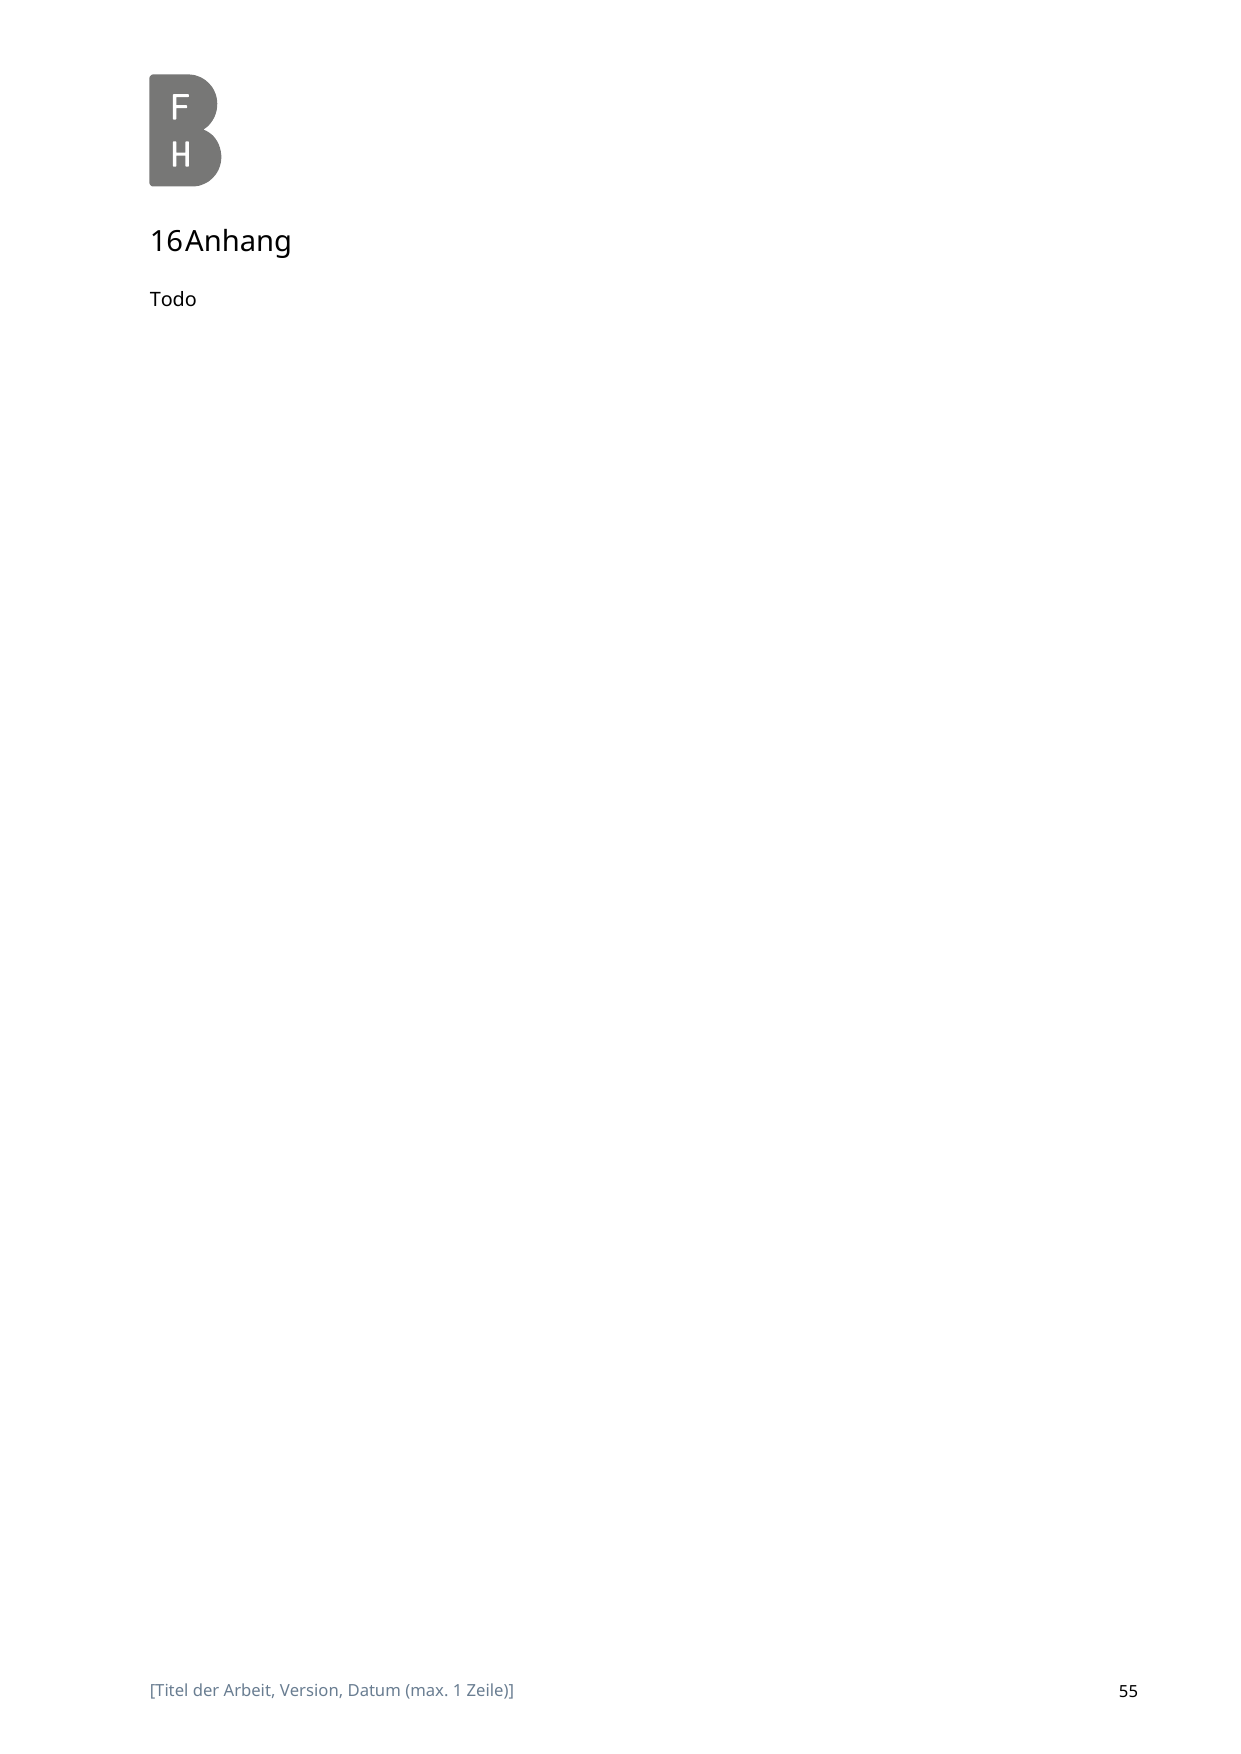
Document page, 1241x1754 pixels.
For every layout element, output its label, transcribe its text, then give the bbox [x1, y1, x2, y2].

subtitle Anhang [149, 221, 1136, 260]
text Todo [149, 285, 1136, 312]
